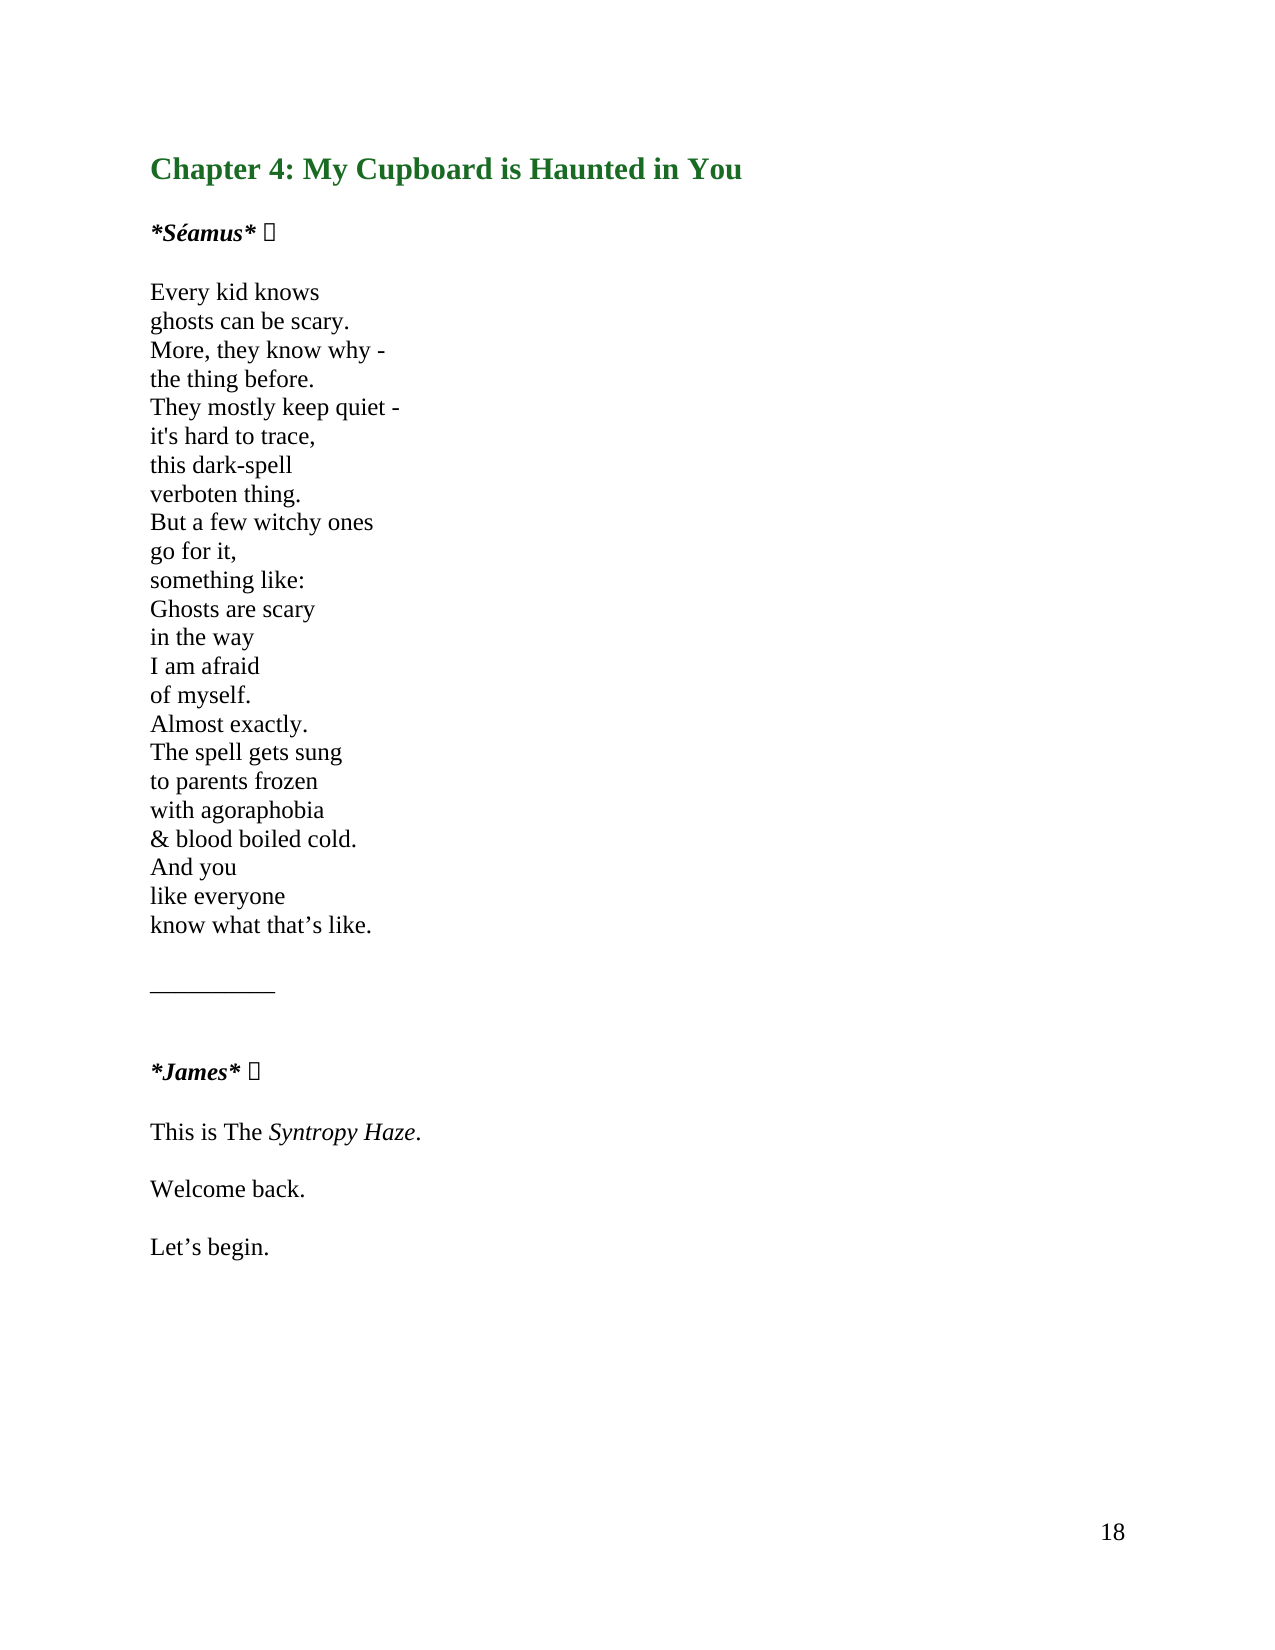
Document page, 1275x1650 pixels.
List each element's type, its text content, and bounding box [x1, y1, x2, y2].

text Every kid knows [150, 277, 1125, 306]
text Ghosts are scary [150, 594, 1125, 622]
text like everyone [150, 881, 1125, 910]
text I am afraid [150, 651, 1125, 680]
text in the way [150, 622, 1125, 651]
text of myself. [150, 680, 1125, 709]
text something like: [150, 565, 1125, 594]
text Welcome back. [150, 1174, 1125, 1203]
text the thing before. [150, 364, 1125, 392]
text __________ [150, 967, 1125, 996]
text The spell gets sung [150, 737, 1125, 766]
text with agoraphobia [150, 795, 1125, 824]
text But a few witchy ones [150, 507, 1125, 536]
text And you [150, 852, 1125, 881]
text go for it, [150, 536, 1125, 565]
text ghosts can be scary. [150, 306, 1125, 335]
text More, they know why - [150, 335, 1125, 364]
text Almost exactly. [150, 709, 1125, 737]
text This is The Syntropy Haze. [150, 1117, 1125, 1145]
subtitle Chapter 4: My Cupboard is Haunted in You [150, 150, 1125, 186]
text They mostly keep quiet - [150, 392, 1125, 421]
text & blood boiled cold. [150, 824, 1125, 852]
text to parents frozen [150, 766, 1125, 795]
text Let’s begin. [150, 1232, 1125, 1260]
text this dark-spell [150, 450, 1125, 479]
text *James* 🍁 [150, 1054, 1125, 1088]
text it's hard to trace, [150, 421, 1125, 450]
text *Séamus* ✨ [150, 215, 1125, 249]
text know what that’s like. [150, 910, 1125, 939]
text verboten thing. [150, 479, 1125, 507]
